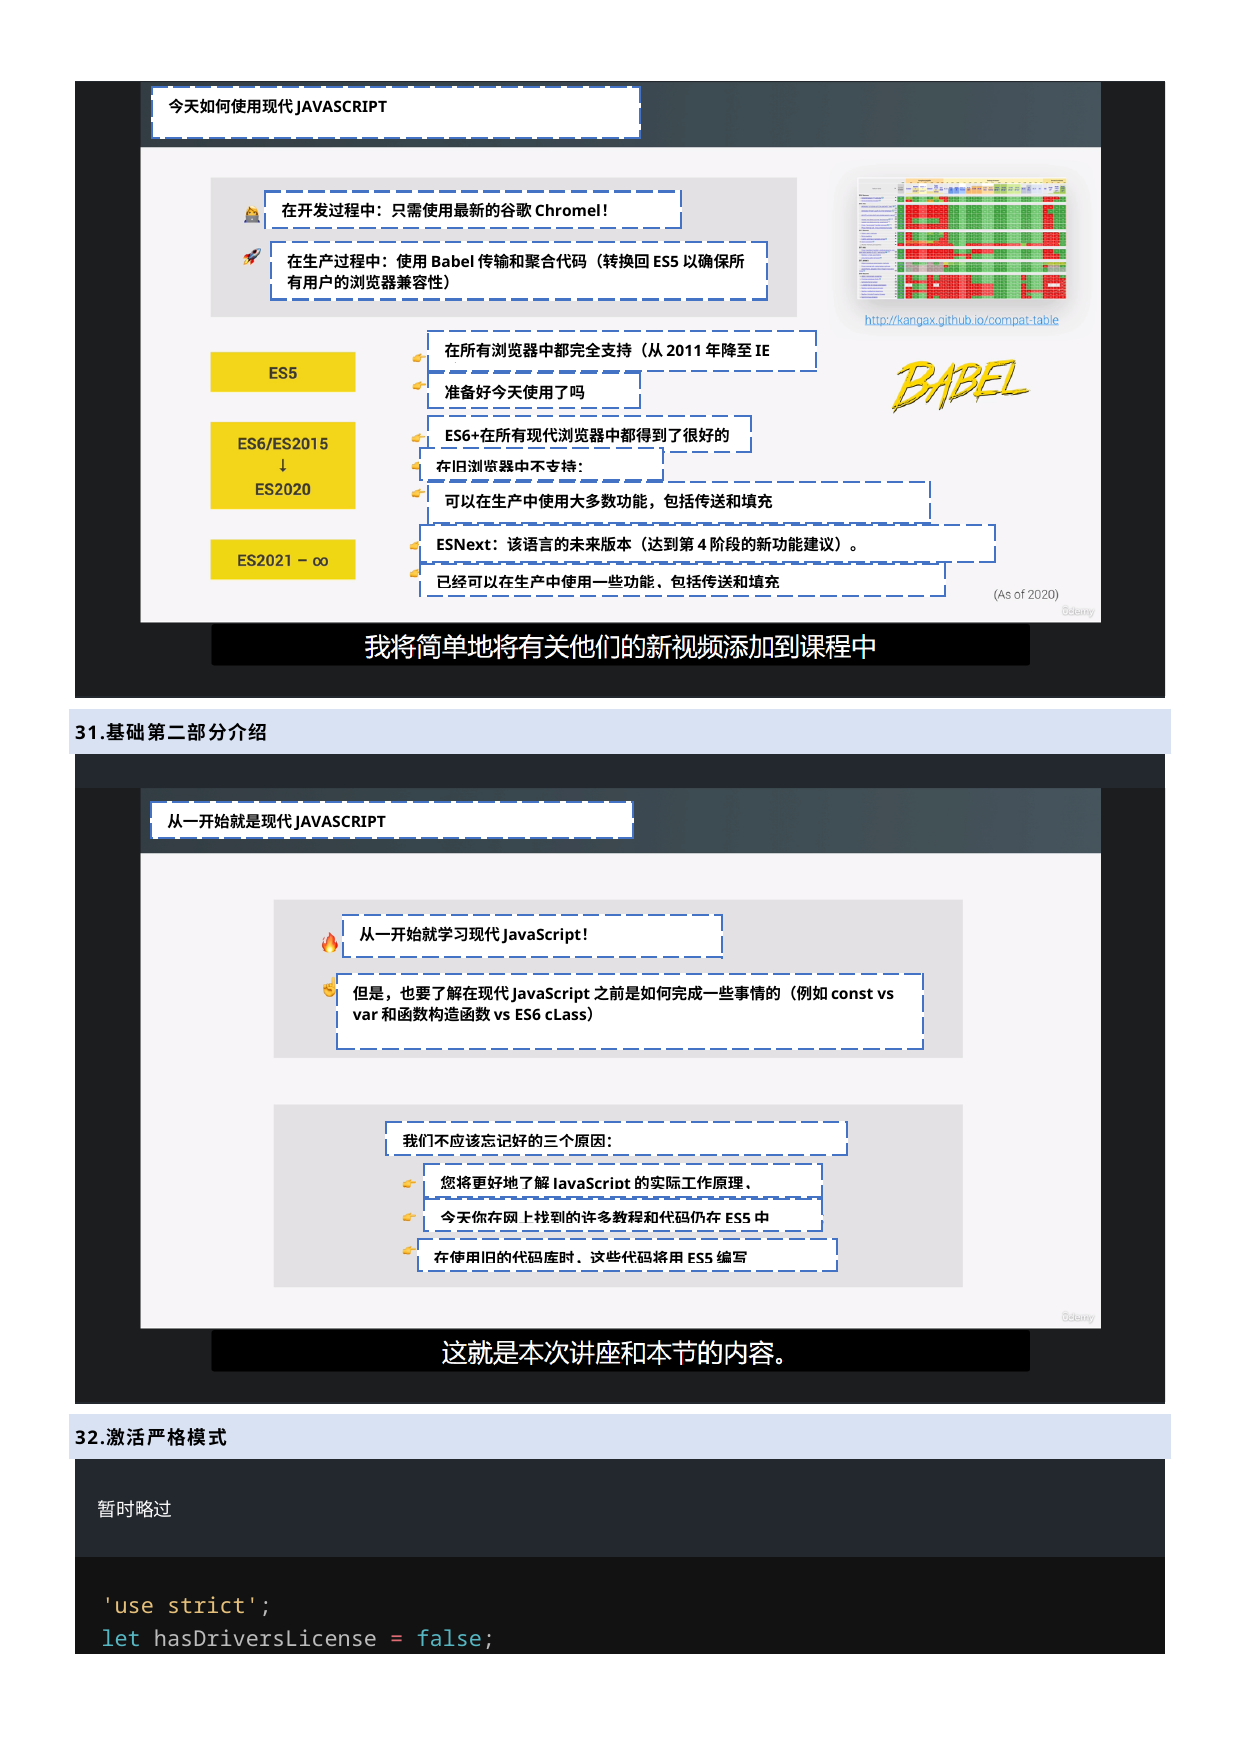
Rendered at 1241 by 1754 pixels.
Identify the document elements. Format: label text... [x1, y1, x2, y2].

subtitle 32.激活严格模式 [75, 1420, 1165, 1453]
subtitle 31.基础第二部分介绍 [75, 715, 1165, 747]
picture [75, 82, 1166, 696]
text 'use strict'; [75, 1589, 1165, 1622]
text let hasDriversLicense = false; [75, 1622, 1165, 1654]
text 暂时略过 [75, 1492, 1165, 1524]
picture [75, 788, 1166, 1402]
